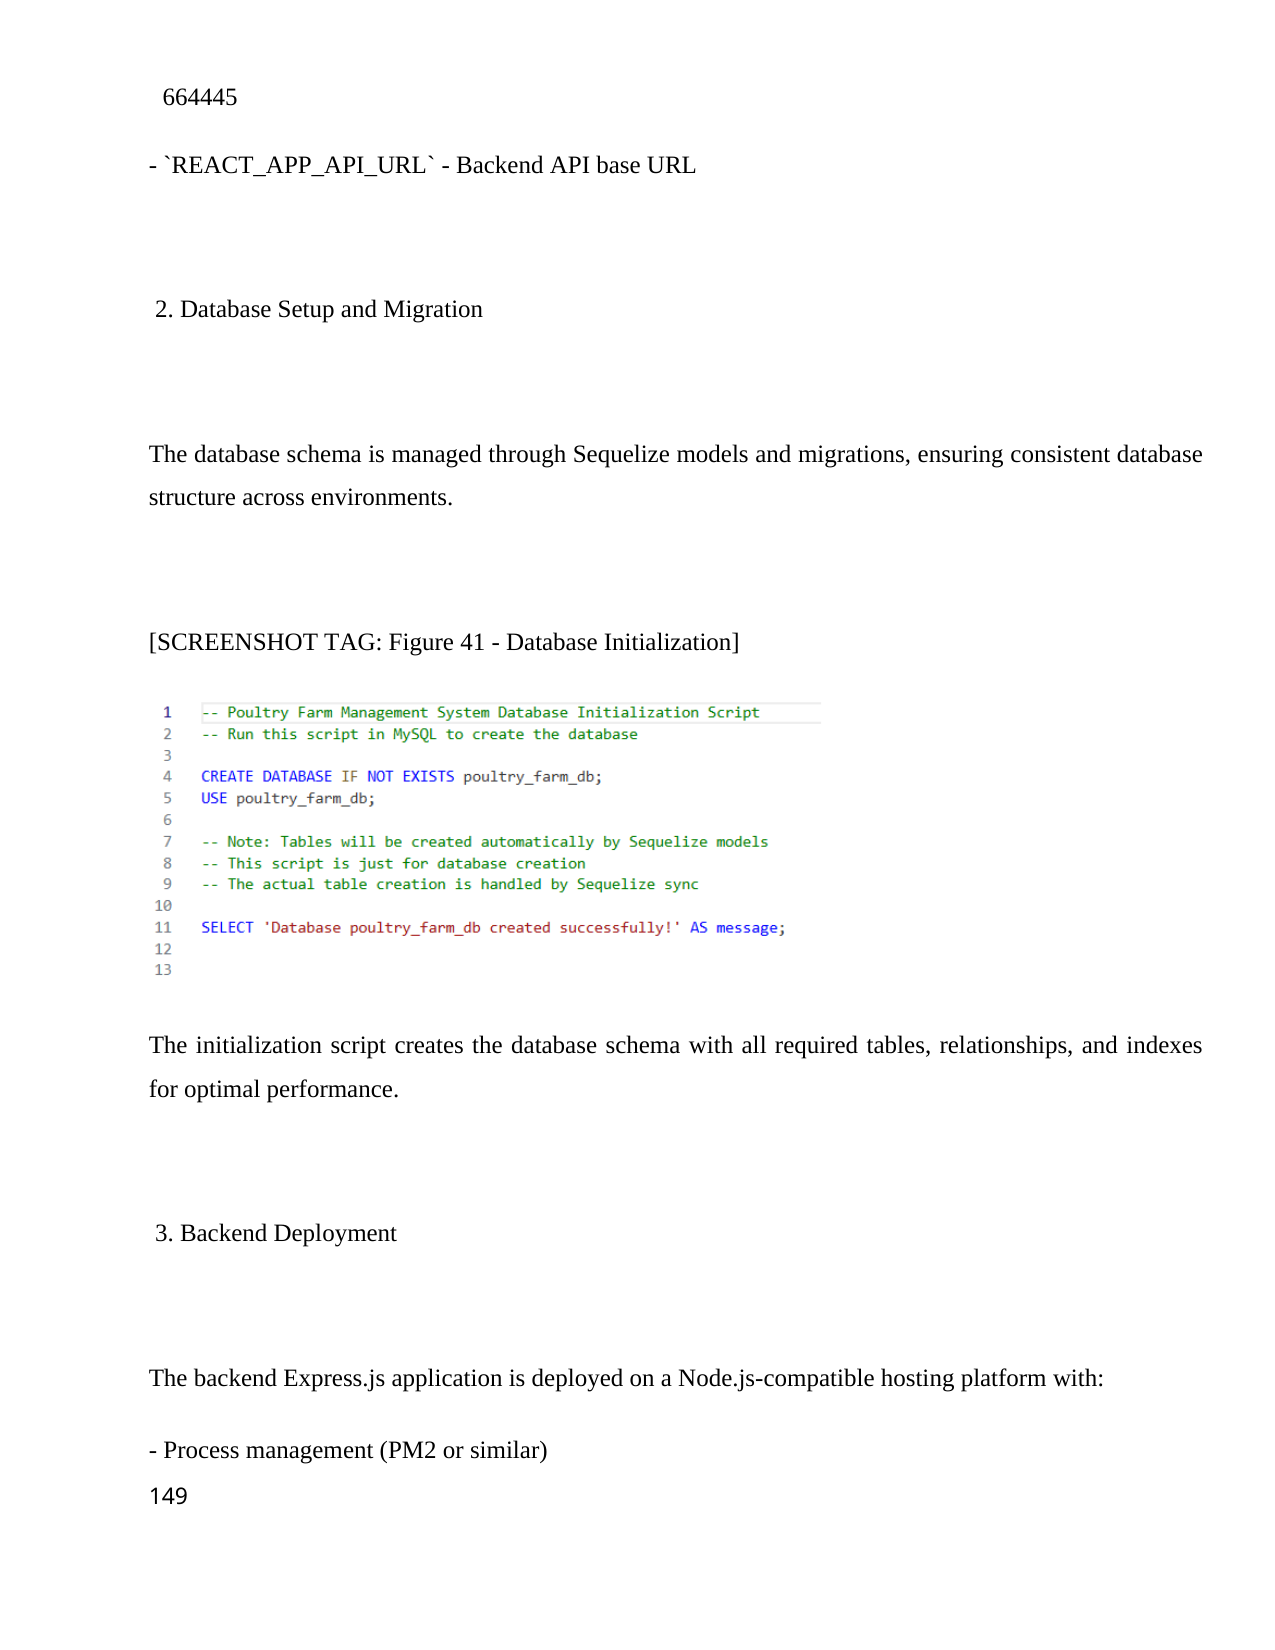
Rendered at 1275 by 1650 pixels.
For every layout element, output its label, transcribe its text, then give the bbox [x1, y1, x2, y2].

text - `REACT_APP_API_URL` - Backend API base URL [148, 150, 1205, 179]
text - Process management (PM2 or similar) [148, 1435, 1205, 1464]
text 3. Backend Deployment [148, 1218, 1205, 1247]
text The backend Express.js application is deployed on a Node.js-compatible hosting platform with: [148, 1363, 1205, 1392]
picture [148, 699, 822, 987]
text The database schema is managed through Sequelize models and migrations, ensuring consistent database structure across environments. [148, 439, 1205, 511]
text 2. Database Setup and Migration [148, 294, 1205, 323]
text [SCREENSHOT TAG: Figure 41 - Database Initialization] [148, 627, 1205, 656]
text The initialization script creates the database schema with all required tables, relationships, and indexes for optimal performance. [148, 1031, 1205, 1102]
